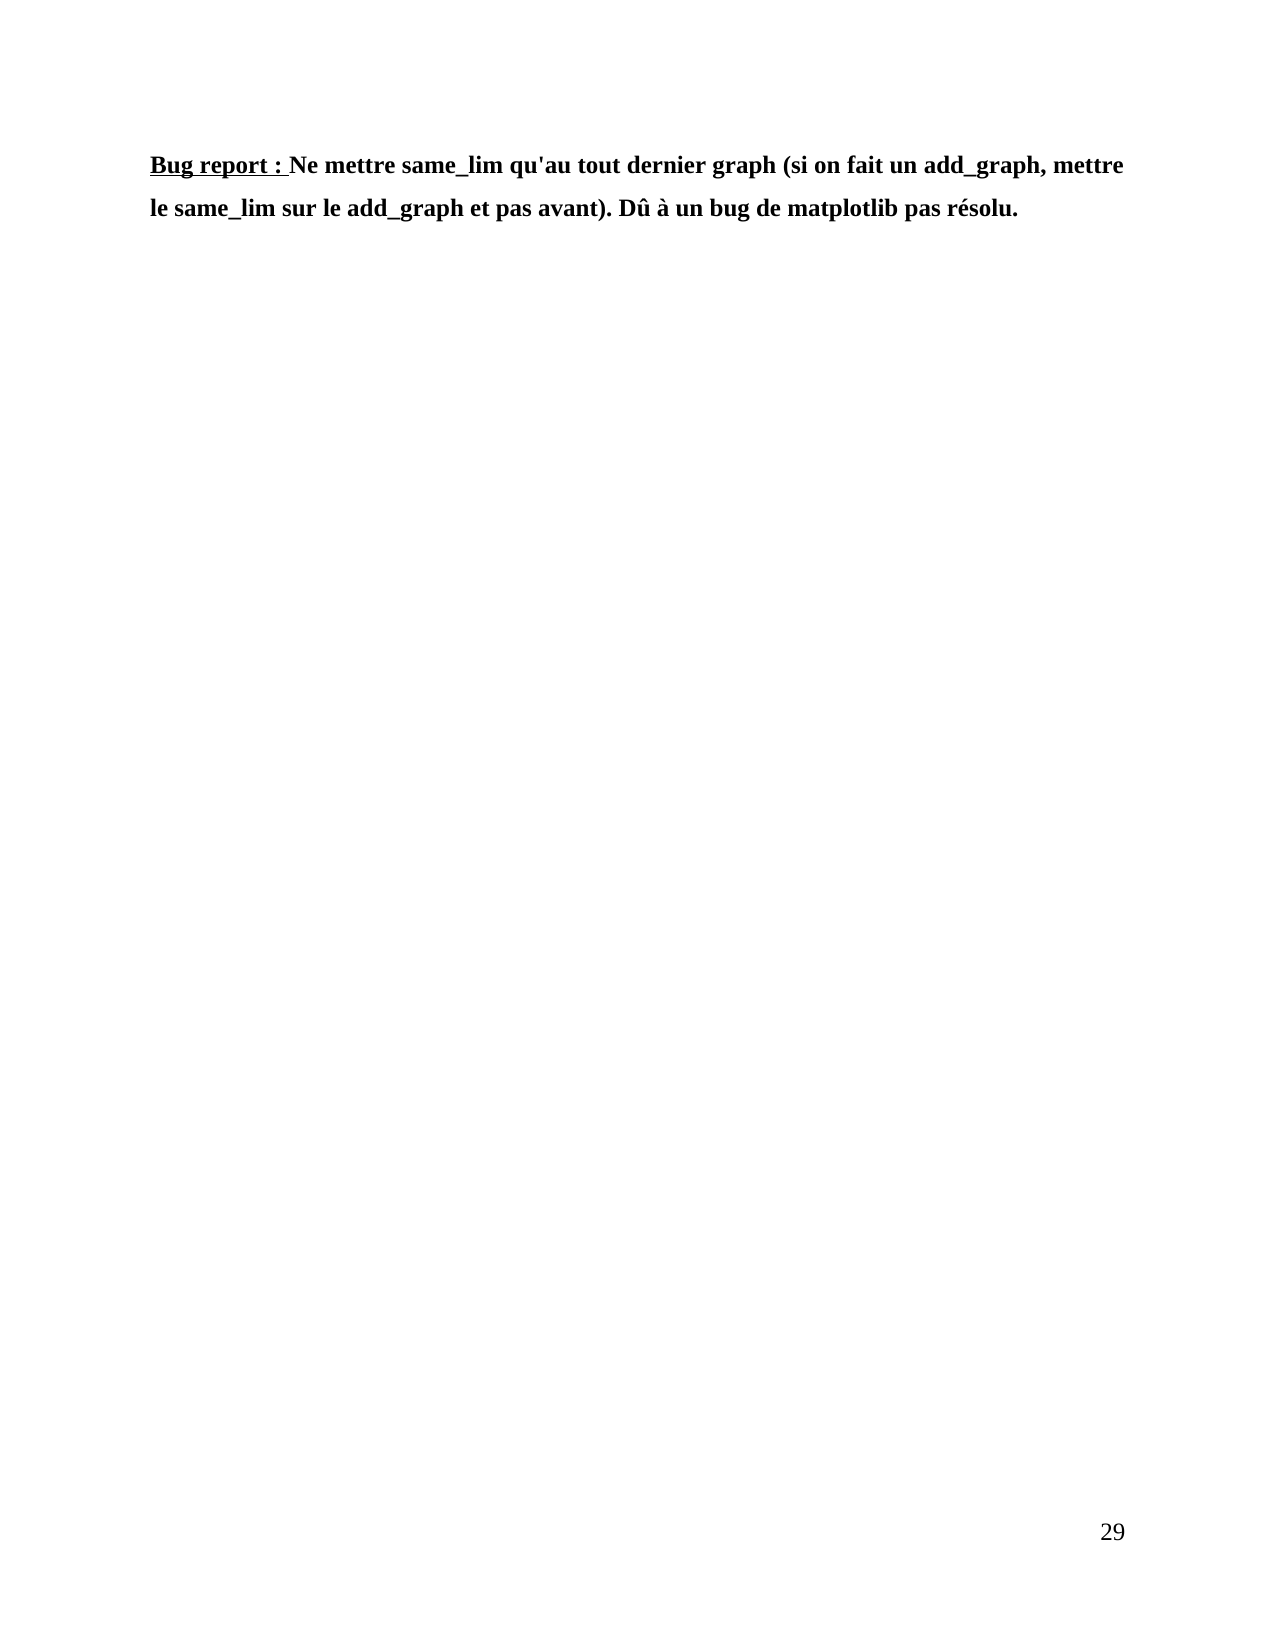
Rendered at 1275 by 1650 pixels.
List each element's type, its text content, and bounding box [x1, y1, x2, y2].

text Bug report : Ne mettre same_lim qu'au tout dernier graph (si on fait un add_graph, mettre le same_lim sur le add_graph et pas avant). Dû à un bug de matplotlib pas résolu. [150, 150, 1125, 222]
